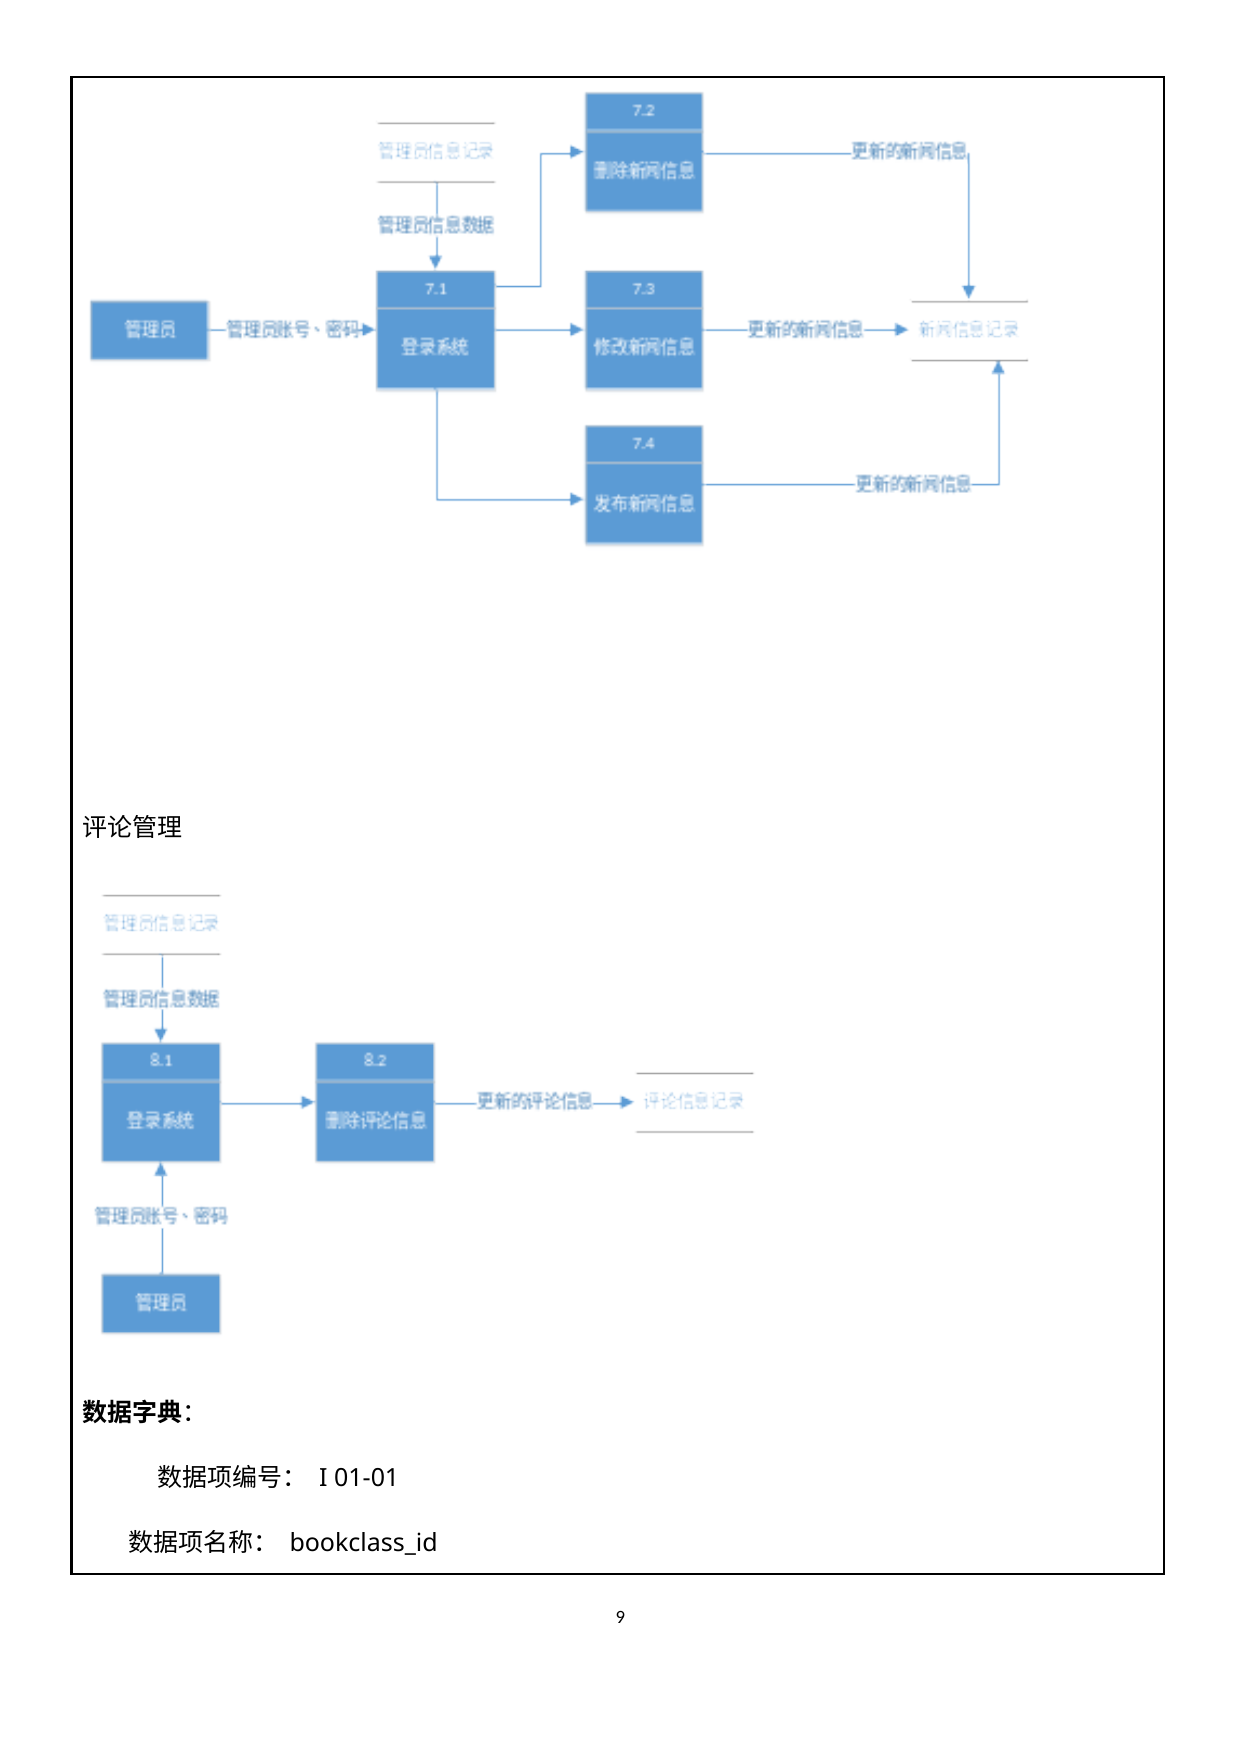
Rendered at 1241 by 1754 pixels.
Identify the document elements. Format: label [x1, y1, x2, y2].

table_header [73, 78, 1163, 1573]
